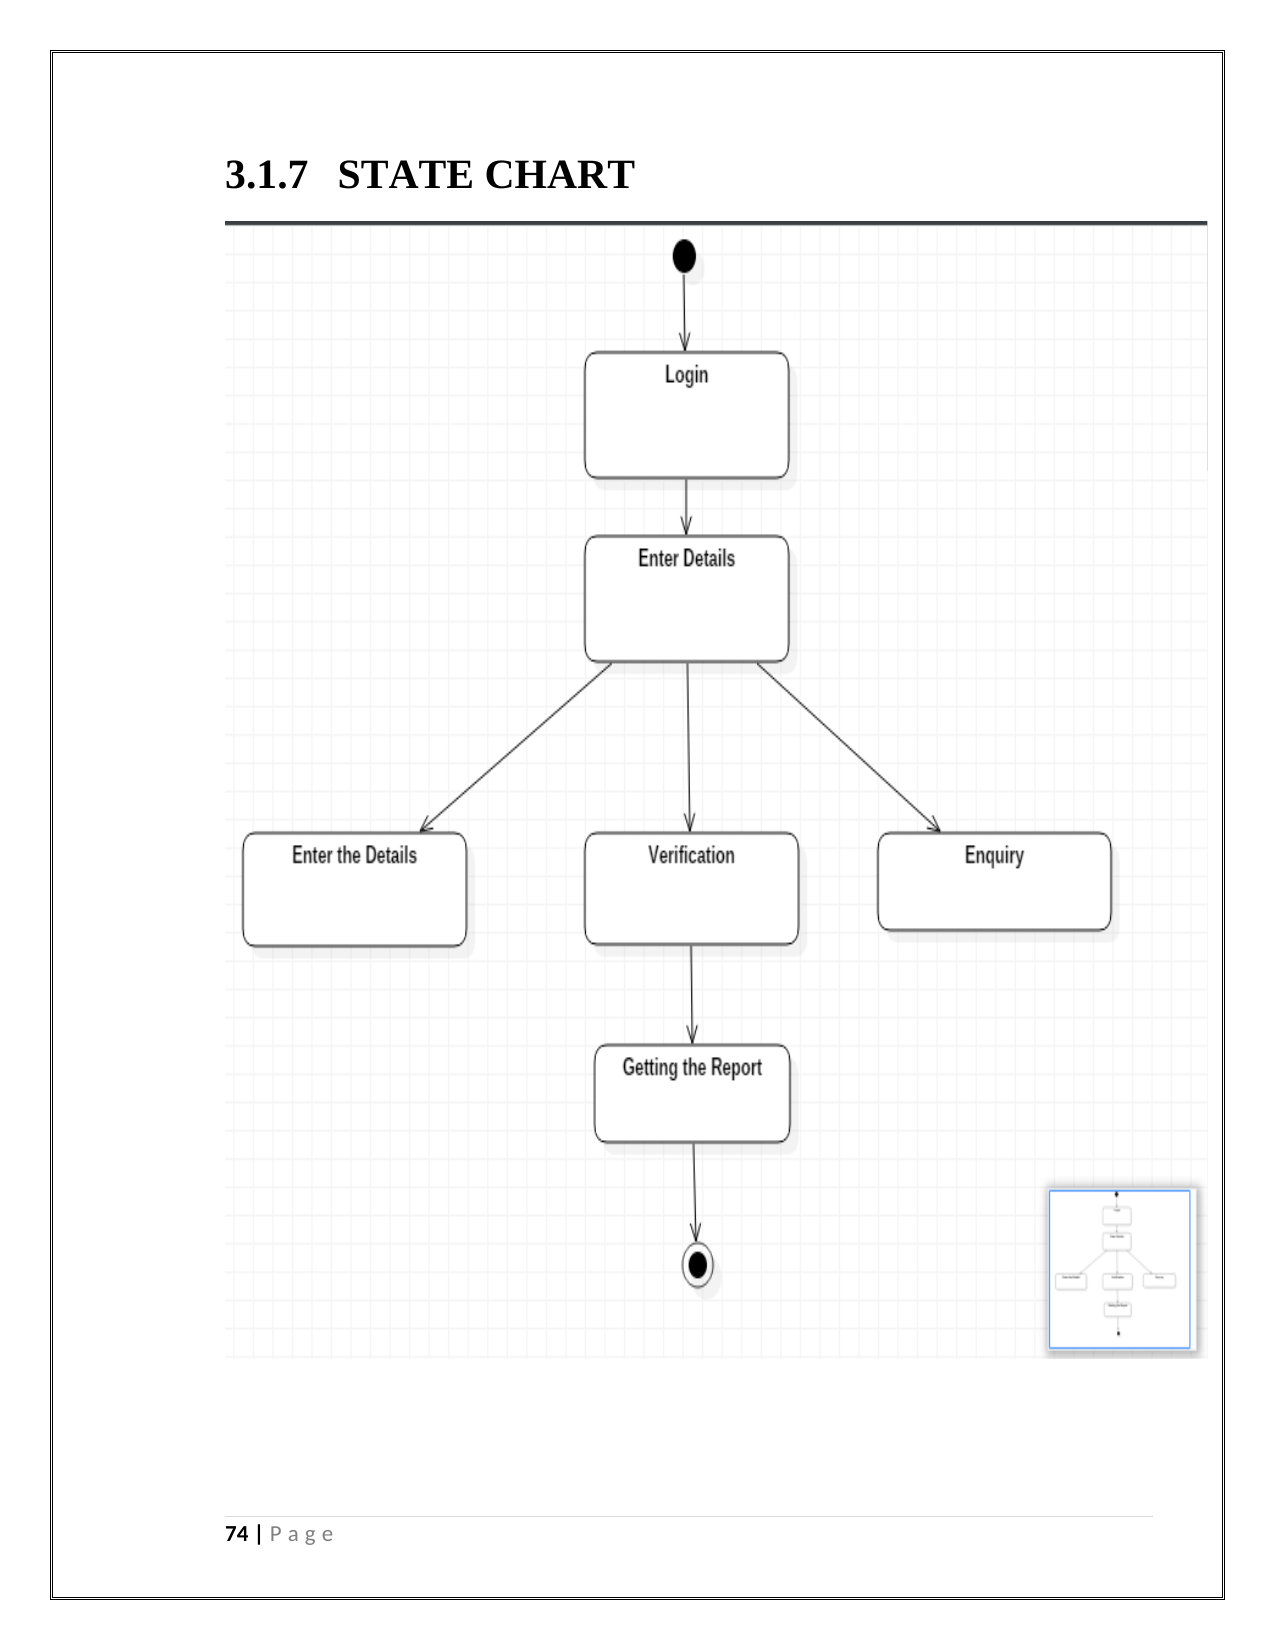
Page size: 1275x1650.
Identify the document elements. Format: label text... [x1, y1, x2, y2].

list STATE CHART [225, 150, 1153, 198]
picture [225, 221, 1208, 1359]
